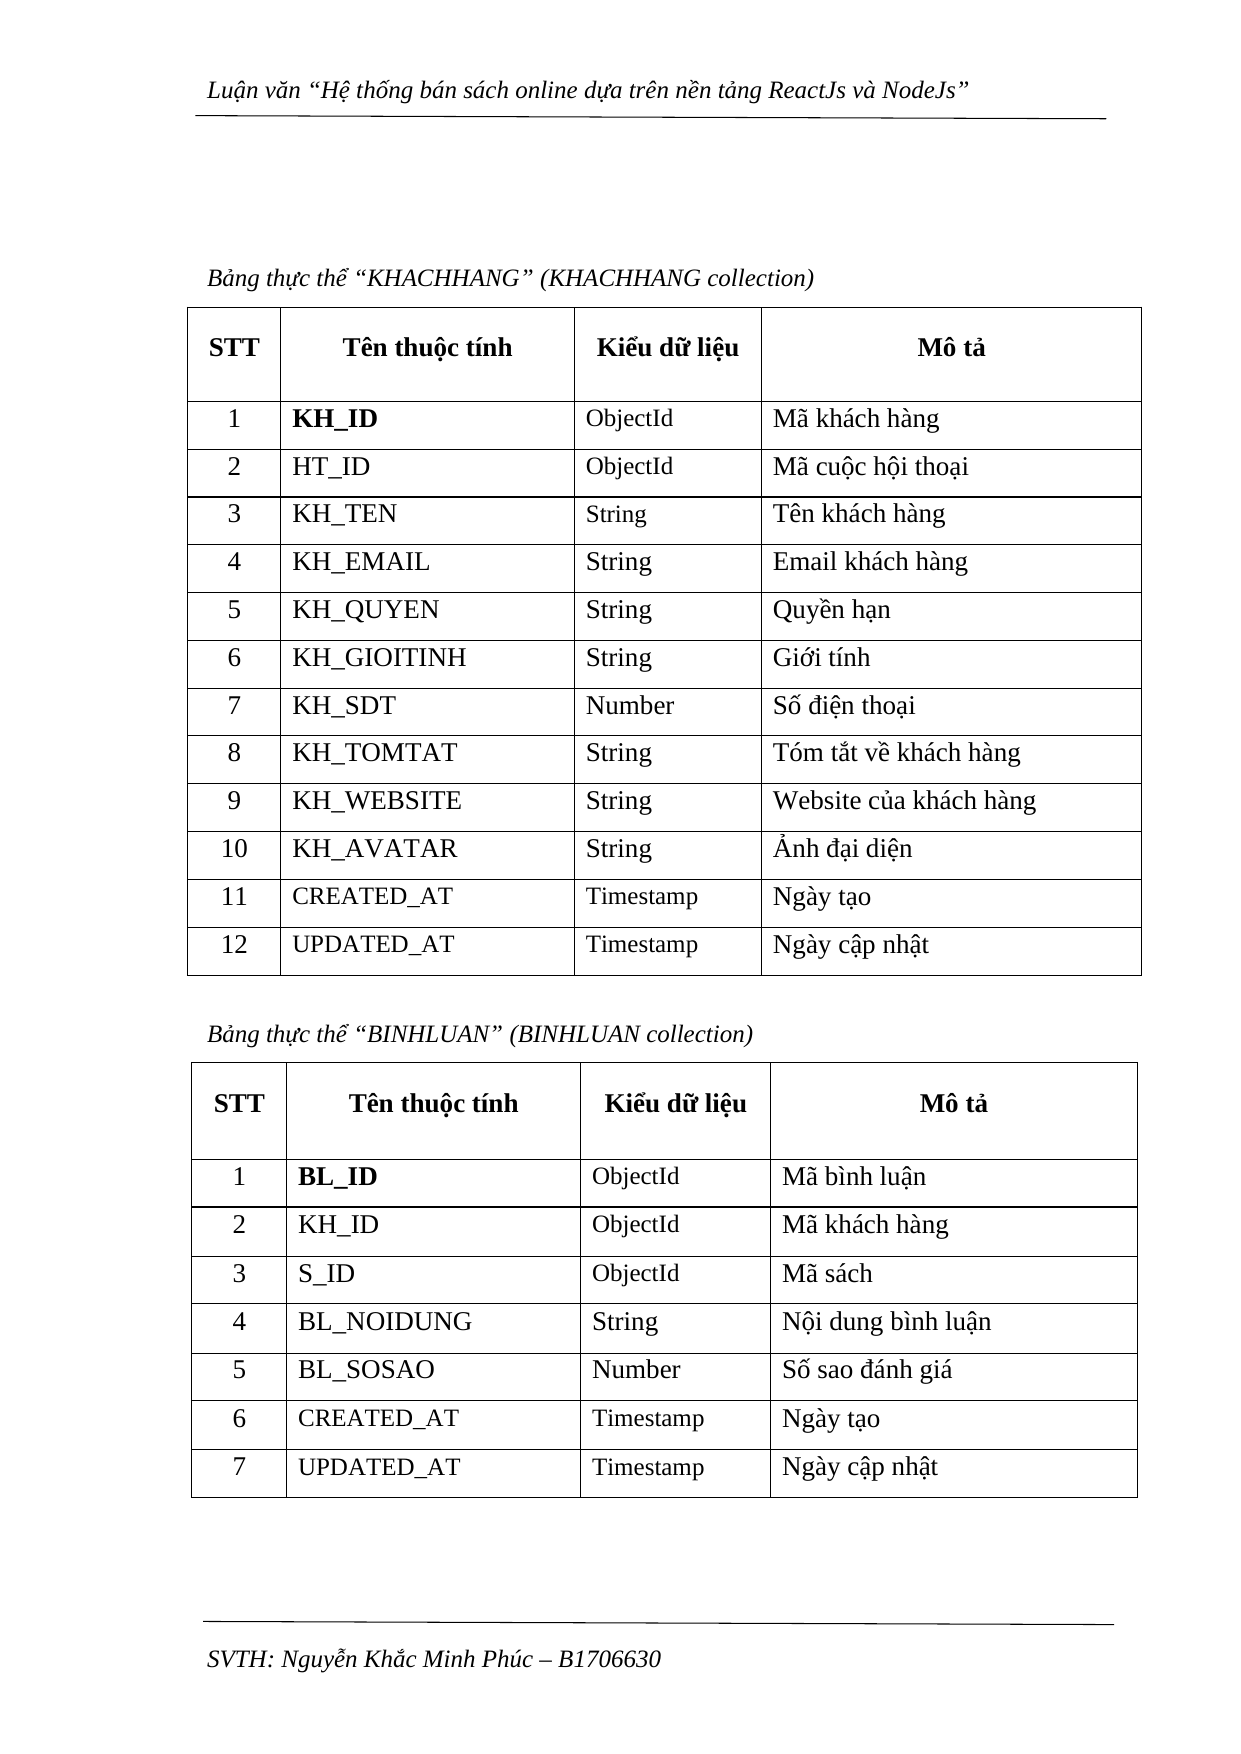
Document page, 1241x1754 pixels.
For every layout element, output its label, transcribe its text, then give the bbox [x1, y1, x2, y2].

table_cell String [575, 498, 761, 544]
table_cell ObjectId [575, 402, 761, 448]
table_cell Ngày cập nhật [762, 928, 1141, 974]
table_header STT [192, 1063, 286, 1159]
table_cell BL_NOIDUNG [287, 1304, 580, 1352]
table_cell ObjectId [581, 1160, 770, 1206]
table_cell Số điện thoại [762, 689, 1141, 735]
table_cell String [575, 593, 761, 640]
table_cell S_ID [287, 1257, 580, 1303]
table_cell 5 [192, 1354, 286, 1400]
table_cell 11 [188, 880, 280, 927]
table_cell String [575, 545, 761, 592]
table_cell 4 [192, 1304, 286, 1352]
table_cell 1 [188, 402, 280, 448]
table_cell Ngày tạo [771, 1401, 1137, 1449]
table_header Tên thuộc tính [281, 308, 574, 401]
table_cell Mã khách hàng [771, 1208, 1137, 1256]
table_cell Timestamp [575, 880, 761, 927]
table_header Kiểu dữ liệu [581, 1063, 770, 1159]
table_cell 7 [188, 689, 280, 735]
table_cell 2 [188, 450, 280, 496]
table_cell Mã cuộc hội thoại [762, 450, 1141, 496]
table_cell Tên khách hàng [762, 498, 1141, 544]
table_cell Ngày tạo [762, 880, 1141, 927]
table_cell 5 [188, 593, 280, 640]
table_header Tên thuộc tính [287, 1063, 580, 1159]
table_cell Email khách hàng [762, 545, 1141, 592]
table_cell KH_WEBSITE [281, 784, 574, 831]
table_cell 7 [192, 1450, 286, 1497]
table_cell 8 [188, 736, 280, 783]
table_cell CREATED_AT [287, 1401, 580, 1449]
table_cell KH_EMAIL [281, 545, 574, 592]
table_cell Nội dung bình luận [771, 1304, 1137, 1352]
table_cell Timestamp [575, 928, 761, 974]
table_cell CREATED_AT [281, 880, 574, 927]
table_cell UPDATED_AT [281, 928, 574, 974]
table_cell ObjectId [581, 1208, 770, 1256]
table_cell 9 [188, 784, 280, 831]
table_cell Mã sách [771, 1257, 1137, 1303]
table_cell Giới tính [762, 641, 1141, 688]
table_cell 3 [188, 498, 280, 544]
table_cell ObjectId [581, 1257, 770, 1303]
table_cell KH_QUYEN [281, 593, 574, 640]
table_cell Website của khách hàng [762, 784, 1141, 831]
table_cell KH_ID [281, 402, 574, 448]
table_cell BL_ID [287, 1160, 580, 1206]
table_header STT [188, 308, 280, 401]
table_cell KH_SDT [281, 689, 574, 735]
table_cell 1 [192, 1160, 286, 1206]
table_header Kiểu dữ liệu [575, 308, 761, 401]
table_cell KH_TOMTAT [281, 736, 574, 783]
table_cell String [575, 784, 761, 831]
table_cell Ngày cập nhật [771, 1450, 1137, 1497]
table_cell ObjectId [575, 450, 761, 496]
table_cell Timestamp [581, 1450, 770, 1497]
table_cell Number [575, 689, 761, 735]
table_header Mô tả [771, 1063, 1137, 1159]
table_cell 10 [188, 832, 280, 879]
table_cell BL_SOSAO [287, 1354, 580, 1400]
table_cell 3 [192, 1257, 286, 1303]
table_cell KH_TEN [281, 498, 574, 544]
table_cell Ảnh đại diện [762, 832, 1141, 879]
table_cell String [575, 641, 761, 688]
table_cell Mã bình luận [771, 1160, 1137, 1206]
table_cell Tóm tắt về khách hàng [762, 736, 1141, 783]
table_cell Số sao đánh giá [771, 1354, 1137, 1400]
table_cell 4 [188, 545, 280, 592]
table_cell UPDATED_AT [287, 1450, 580, 1497]
table_cell String [575, 736, 761, 783]
table_cell KH_ID [287, 1208, 580, 1256]
table_cell 12 [188, 928, 280, 974]
table_cell KH_GIOITINH [281, 641, 574, 688]
table_cell Quyền hạn [762, 593, 1141, 640]
table_cell KH_AVATAR [281, 832, 574, 879]
table_header Mô tả [762, 308, 1141, 401]
list Bảng thực thể “BINHLUAN” (BINHLUAN collection) [207, 1019, 1122, 1047]
table_cell 6 [188, 641, 280, 688]
table_cell HT_ID [281, 450, 574, 496]
table_cell String [575, 832, 761, 879]
table_cell Timestamp [581, 1401, 770, 1449]
table_cell 6 [192, 1401, 286, 1449]
table_cell String [581, 1304, 770, 1352]
table_cell Number [581, 1354, 770, 1400]
list Bảng thực thể “KHACHHANG” (KHACHHANG collection) [207, 263, 1122, 292]
table_cell 2 [192, 1208, 286, 1256]
table_cell Mã khách hàng [762, 402, 1141, 448]
